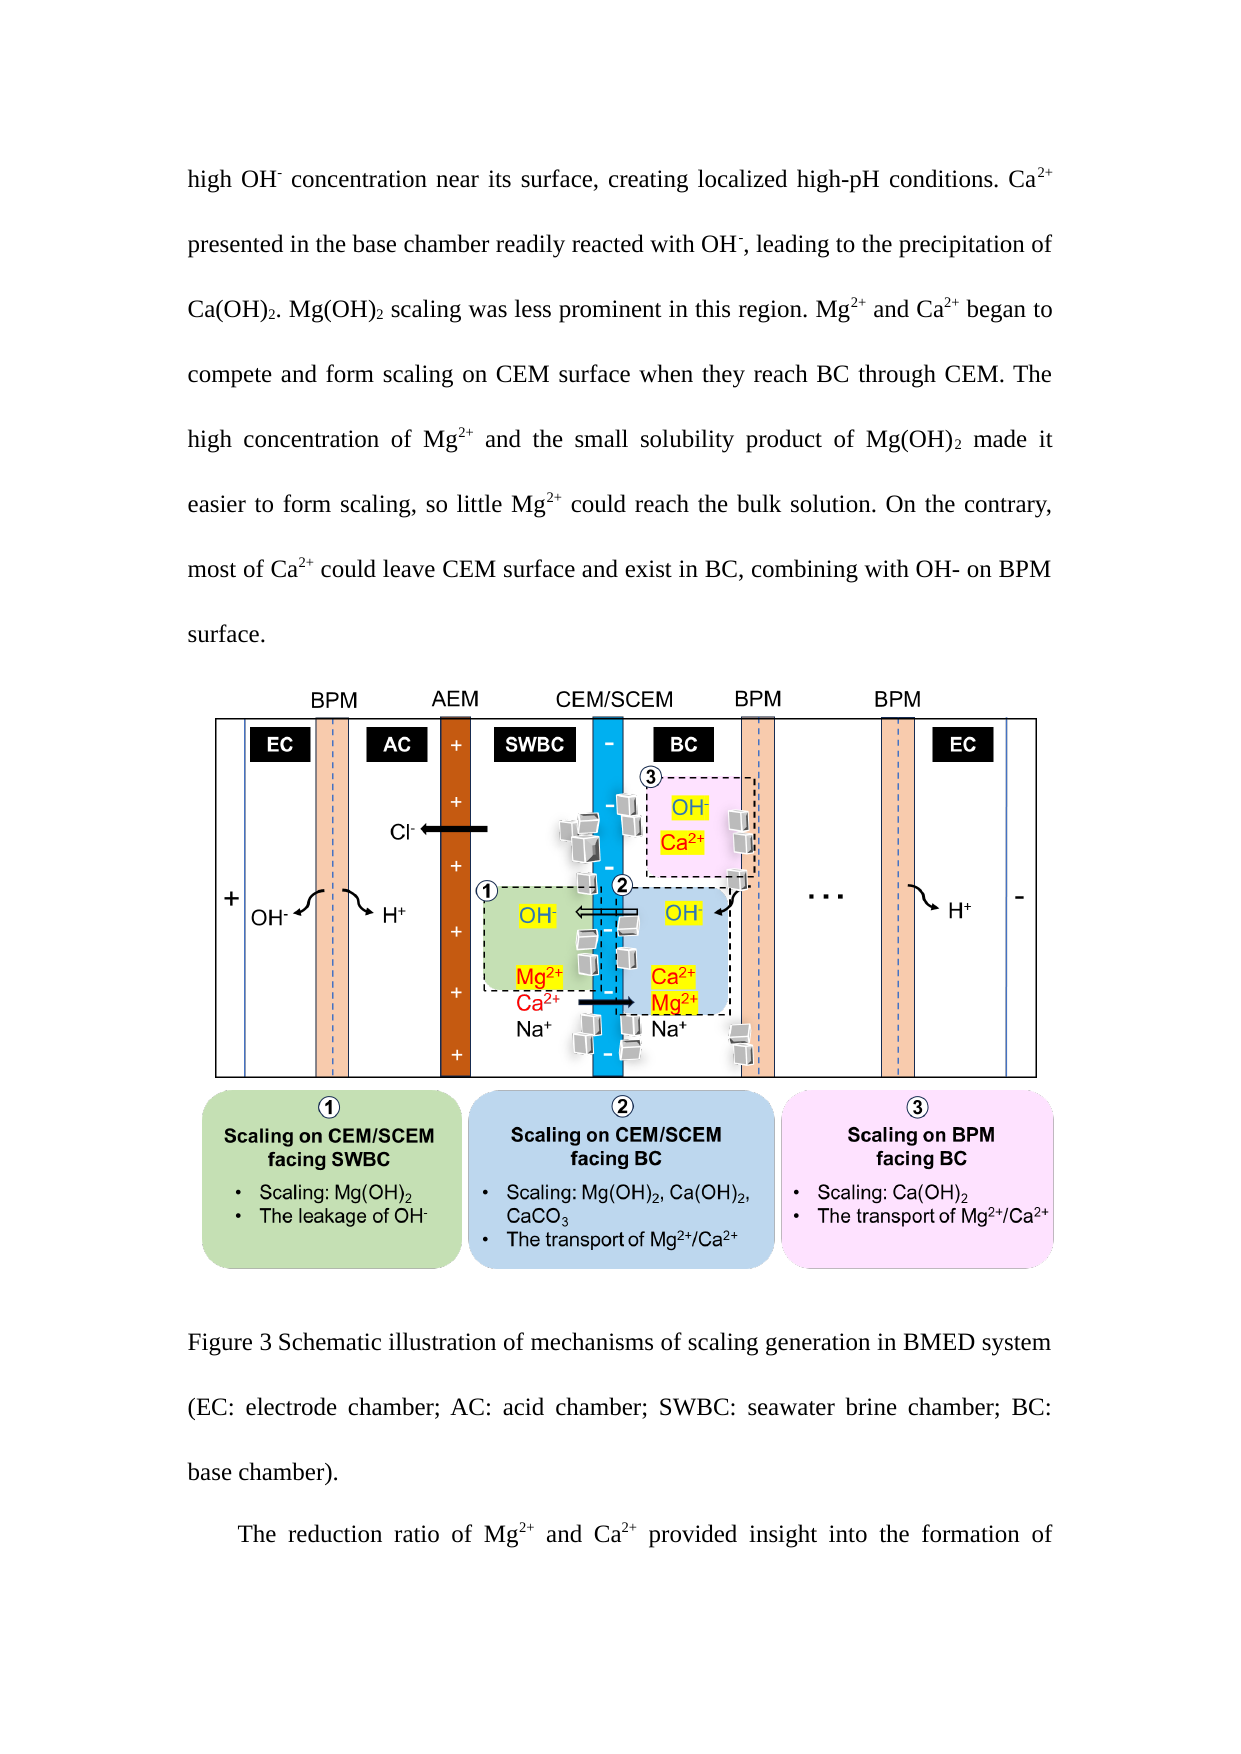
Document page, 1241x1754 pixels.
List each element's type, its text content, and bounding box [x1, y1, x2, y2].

picture [187, 678, 1062, 1269]
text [187, 162, 1053, 649]
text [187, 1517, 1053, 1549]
text Figure 3 Schematic illustration of mechanisms of scaling generation in BMED system (EC: electrode chamber; AC: acid chamber; SWBC: seawater brine chamber; BC: base chamber). [187, 1326, 1053, 1488]
